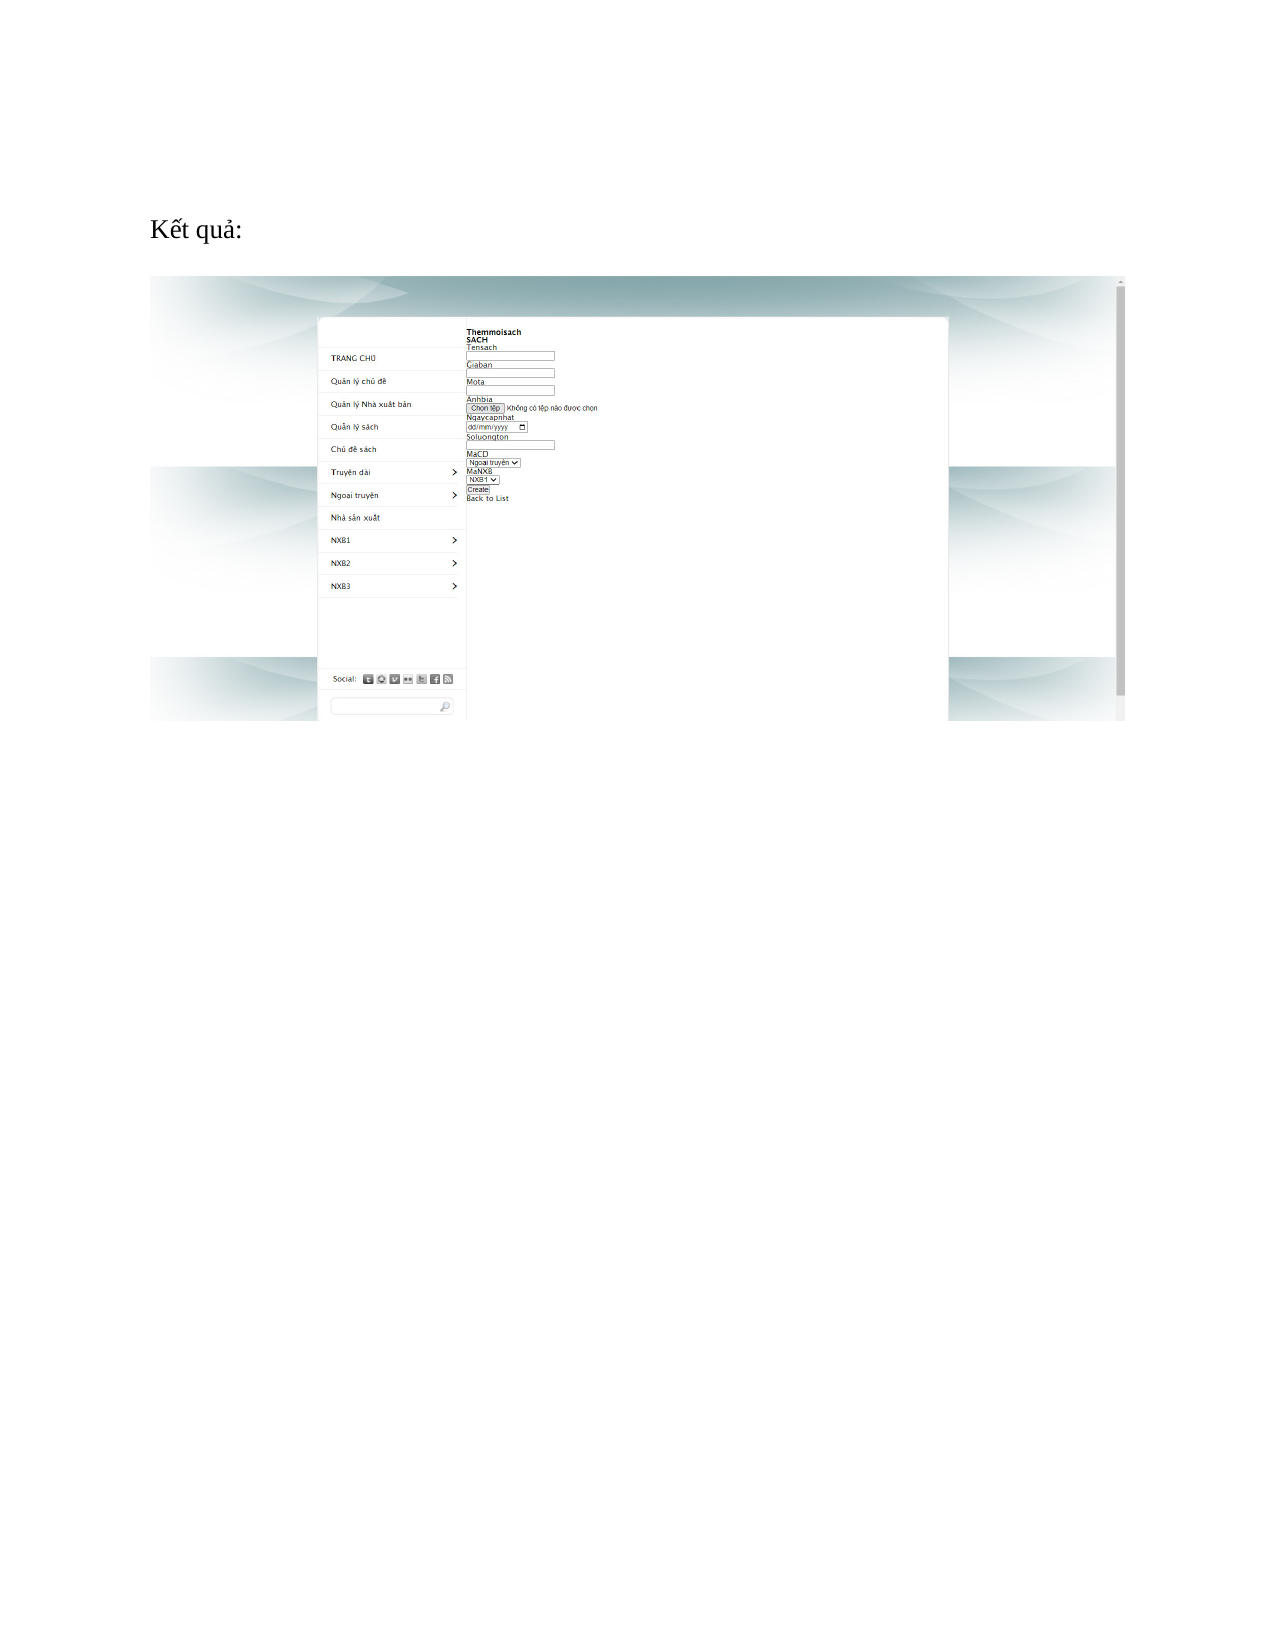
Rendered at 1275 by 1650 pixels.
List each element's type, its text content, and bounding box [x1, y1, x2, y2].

text Kết quả: [150, 213, 1125, 244]
picture [150, 276, 1125, 721]
